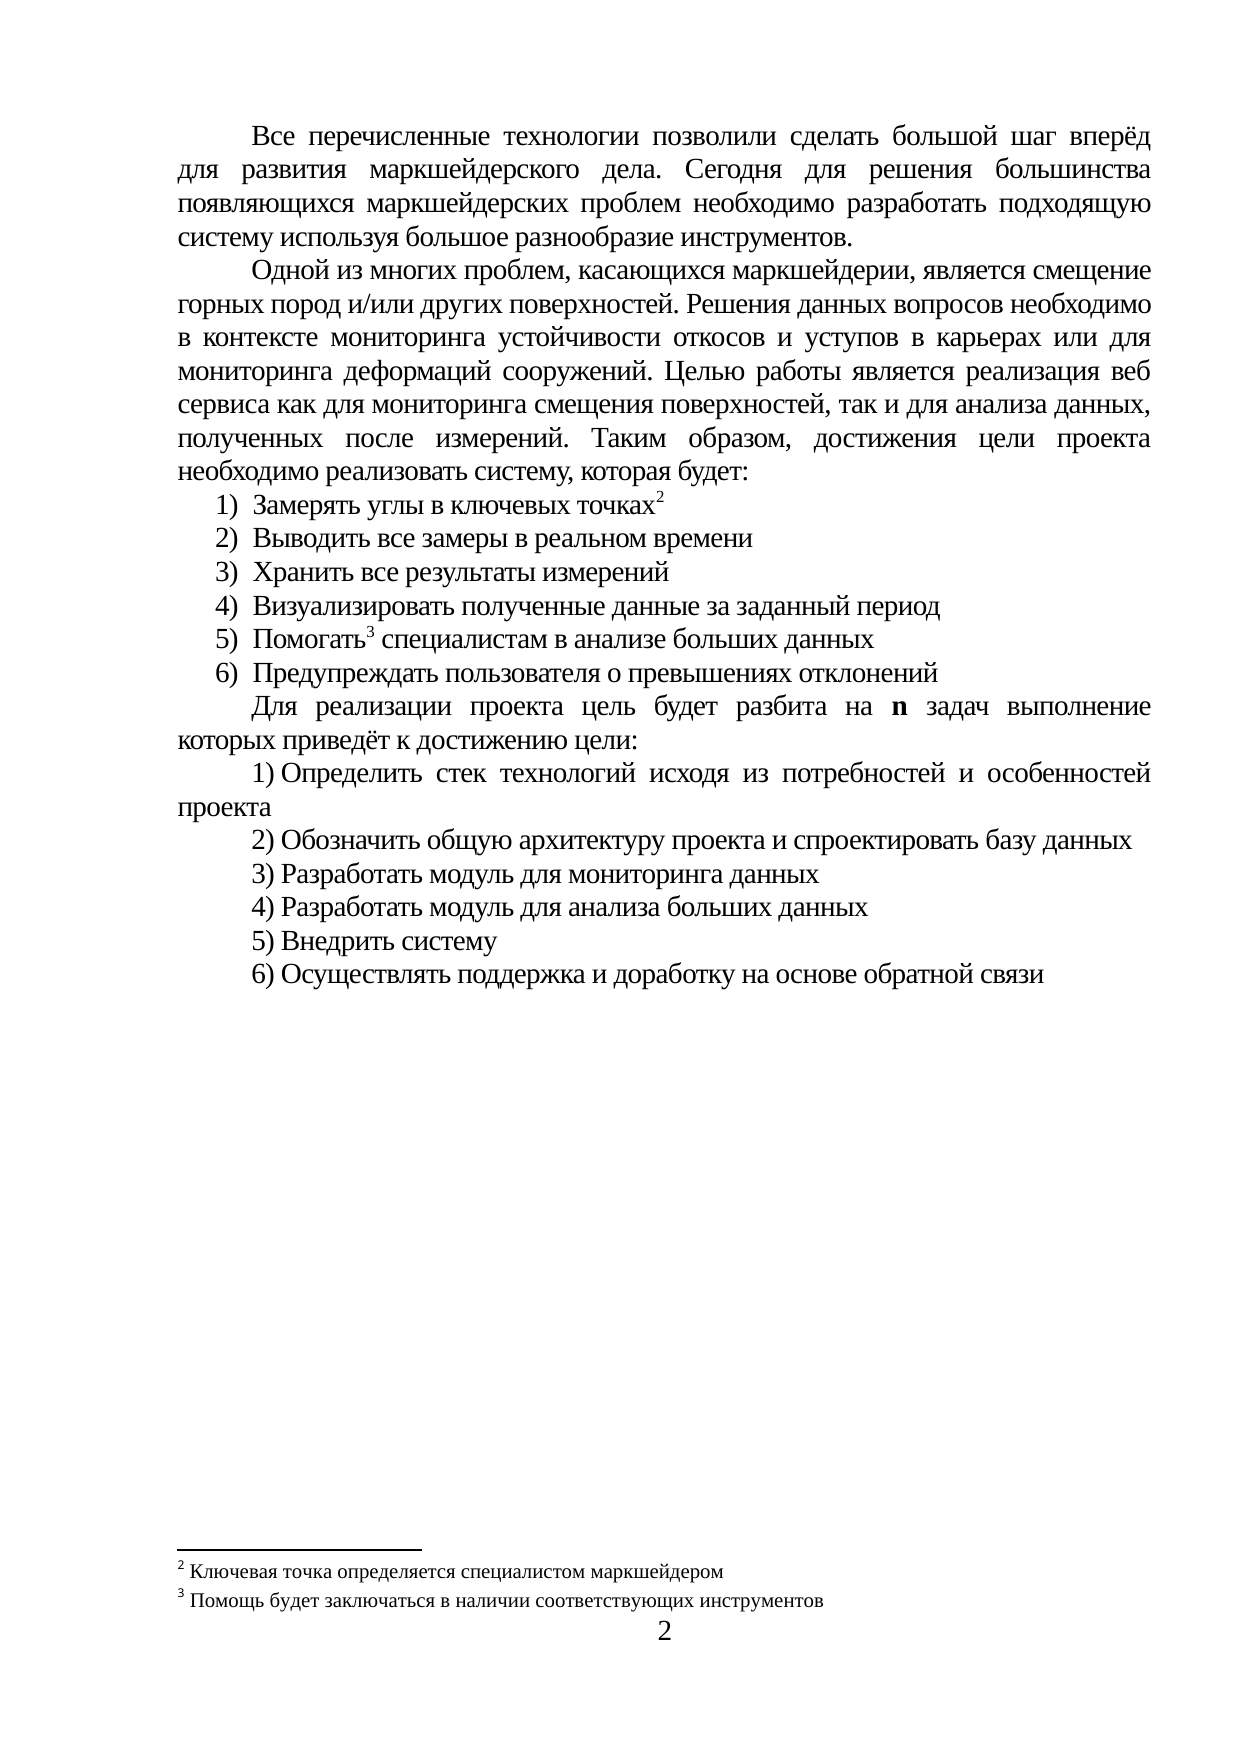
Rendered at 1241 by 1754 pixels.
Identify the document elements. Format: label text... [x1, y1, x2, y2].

text Одной из многих проблем, касающихся маркшейдерии, является смещение горных пород и/или других поверхностей. Решения данных вопросов необходимо в контексте мониторинга устойчивости откосов и уступов в карьерах или для мониторинга деформаций сооружений. Целью работы является реализация веб сервиса как для мониторинга смещения поверхностей, так и для анализа данных, полученных после измерений. Таким образом, достижения цели проекта необходимо реализовать систему, которая будет: [177, 252, 1152, 487]
list Разработать модуль для анализа больших данных [177, 889, 1152, 923]
list Определить стек технологий исходя из потребностей и особенностей проекта [177, 755, 1152, 822]
text Для реализации проекта цель будет разбита на n задач выполнение которых приведёт к достижению цели: [177, 688, 1152, 755]
text Все перечисленные технологии позволили сделать большой шаг вперёд для развития маркшейдерского дела. Сегодня для решения большинства появляющихся маркшейдерских проблем необходимо разработать подходящую систему используя большое разнообразие инструментов. [177, 118, 1152, 252]
list Осуществлять поддержка и доработку на основе обратной связи [177, 957, 1152, 990]
list Внедрить систему [177, 923, 1152, 957]
list Предупреждать пользователя о превышениях отклонений [215, 655, 1152, 688]
list Визуализировать полученные данные за заданный период [215, 588, 1152, 621]
list Разработать модуль для мониторинга данных [177, 856, 1152, 889]
list Замерять углы в ключевых точках [215, 487, 1152, 521]
list Хранить все результаты измерений [215, 554, 1152, 588]
list Выводить все замеры в реальном времени [215, 521, 1152, 554]
list Обозначить общую архитектуру проекта и спроектировать базу данных [177, 822, 1152, 856]
list Помогать специалистам в анализе больших данных [215, 621, 1152, 655]
